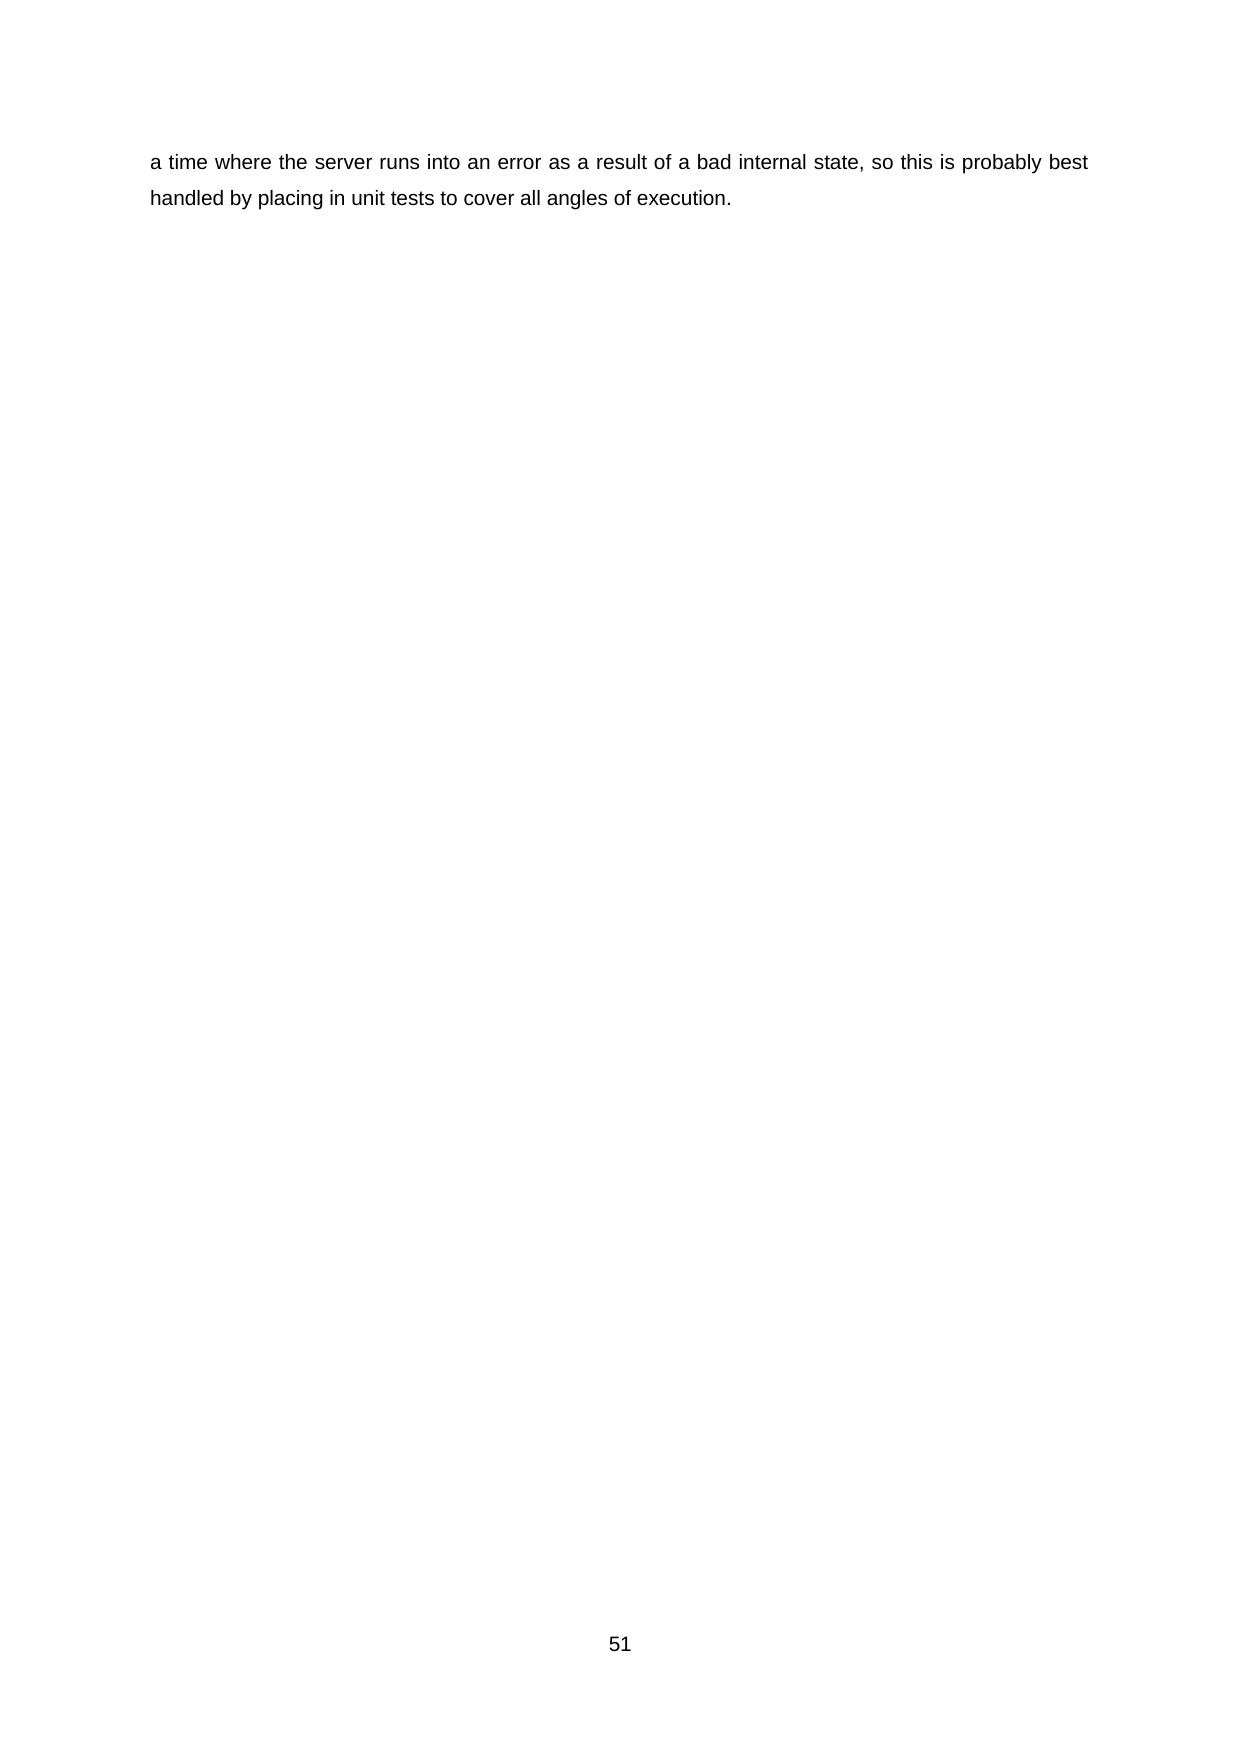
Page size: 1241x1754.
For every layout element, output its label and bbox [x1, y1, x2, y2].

text [150, 150, 1090, 210]
